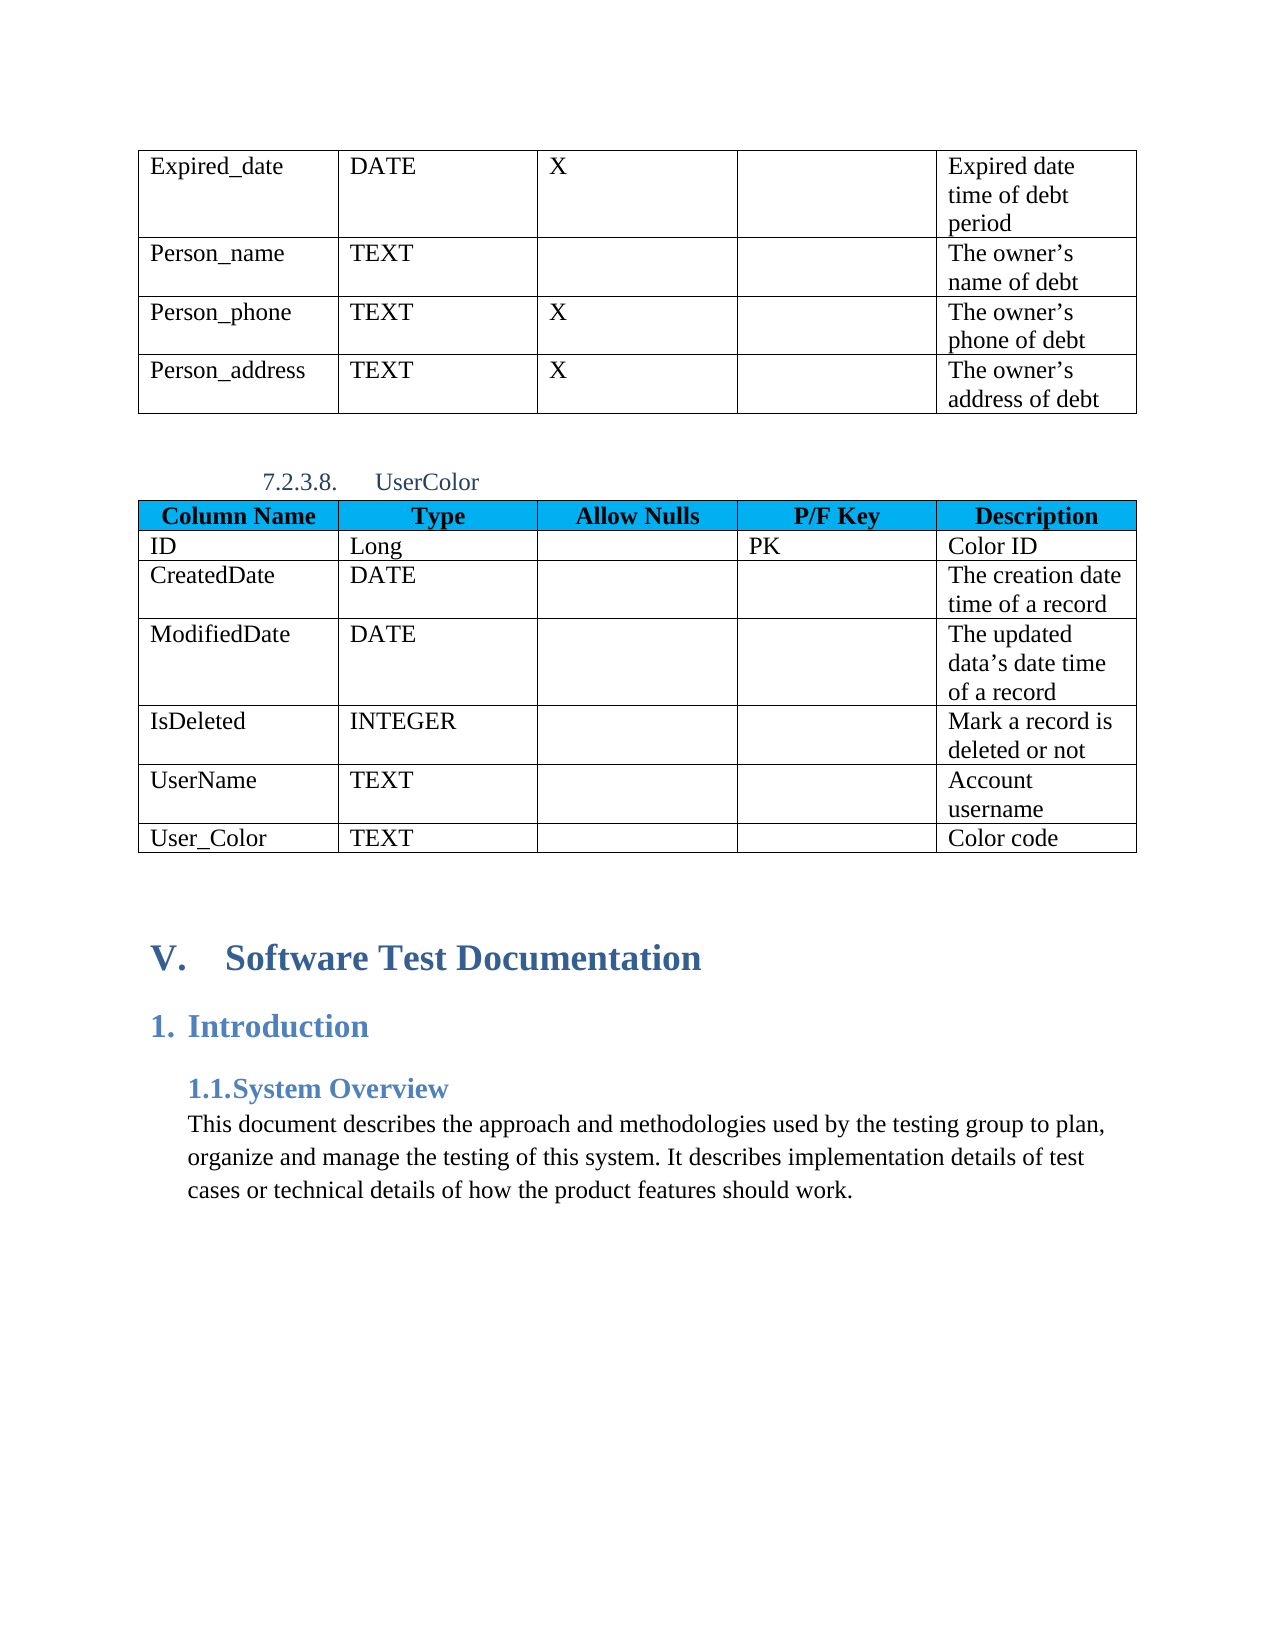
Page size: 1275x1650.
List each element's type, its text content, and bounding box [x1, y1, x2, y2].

table_cell [538, 619, 737, 705]
table_cell INTEGER [339, 706, 537, 764]
table_cell [538, 531, 737, 559]
table_cell DATE [339, 561, 537, 618]
table_cell Long [339, 531, 537, 559]
table_cell [538, 238, 737, 296]
table_cell [738, 706, 936, 764]
table_cell Person_address [139, 355, 338, 413]
table_cell TEXT [339, 238, 537, 296]
table_cell X [538, 297, 737, 354]
table_cell Person_name [139, 238, 338, 296]
table_cell Expired_date [139, 151, 338, 237]
table_cell X [538, 355, 737, 413]
table_cell [738, 824, 936, 852]
table_cell Account username [937, 765, 1136, 822]
table_cell [738, 355, 936, 413]
table_cell Person_phone [139, 297, 338, 354]
table_cell Color code [937, 824, 1136, 852]
table_header Allow Nulls [538, 501, 737, 530]
table_cell The updated data’s date time of a record [937, 619, 1136, 705]
table_cell [538, 706, 737, 764]
subtitle System Overview [187, 1071, 1125, 1104]
table_cell DATE [339, 151, 537, 237]
table_header Type [339, 501, 537, 530]
subtitle UserColor [262, 467, 1125, 496]
table_cell ID [139, 531, 338, 559]
table_cell [738, 765, 936, 822]
table_cell TEXT [339, 355, 537, 413]
table_cell The owner’s name of debt [937, 238, 1136, 296]
table_cell [738, 151, 936, 237]
list This document describes the approach and methodologies used by the testing group to plan, organize and manage the testing of this system. It describes implementation details of test cases or technical details of how the product features should work. [187, 1109, 1125, 1204]
table_cell TEXT [339, 765, 537, 822]
table_cell [538, 765, 737, 822]
table_cell [538, 824, 737, 852]
table_cell Mark a record is deleted or not [937, 706, 1136, 764]
table_cell TEXT [339, 824, 537, 852]
table_cell [738, 561, 936, 618]
table_cell X [538, 151, 737, 237]
subtitle Introduction [150, 1006, 1125, 1044]
table_cell IsDeleted [139, 706, 338, 764]
table_cell Color ID [937, 531, 1136, 559]
table_cell The owner’s address of debt [937, 355, 1136, 413]
table_cell [738, 238, 936, 296]
table_cell UserName [139, 765, 338, 822]
table_cell Expired date time of debt period [937, 151, 1136, 237]
table_cell The creation date time of a record [937, 561, 1136, 618]
table_cell User_Color [139, 824, 338, 852]
table_header P/F Key [738, 501, 936, 530]
table_cell TEXT [339, 297, 537, 354]
table_cell The owner’s phone of debt [937, 297, 1136, 354]
subtitle Software Test Documentation [150, 936, 1125, 979]
table_cell DATE [339, 619, 537, 705]
table_cell [538, 561, 737, 618]
table_header Description [937, 501, 1136, 530]
table_header Column Name [139, 501, 338, 530]
table_cell ModifiedDate [139, 619, 338, 705]
table_cell [738, 619, 936, 705]
table_cell [738, 297, 936, 354]
table_cell PK [738, 531, 936, 559]
table_cell CreatedDate [139, 561, 338, 618]
